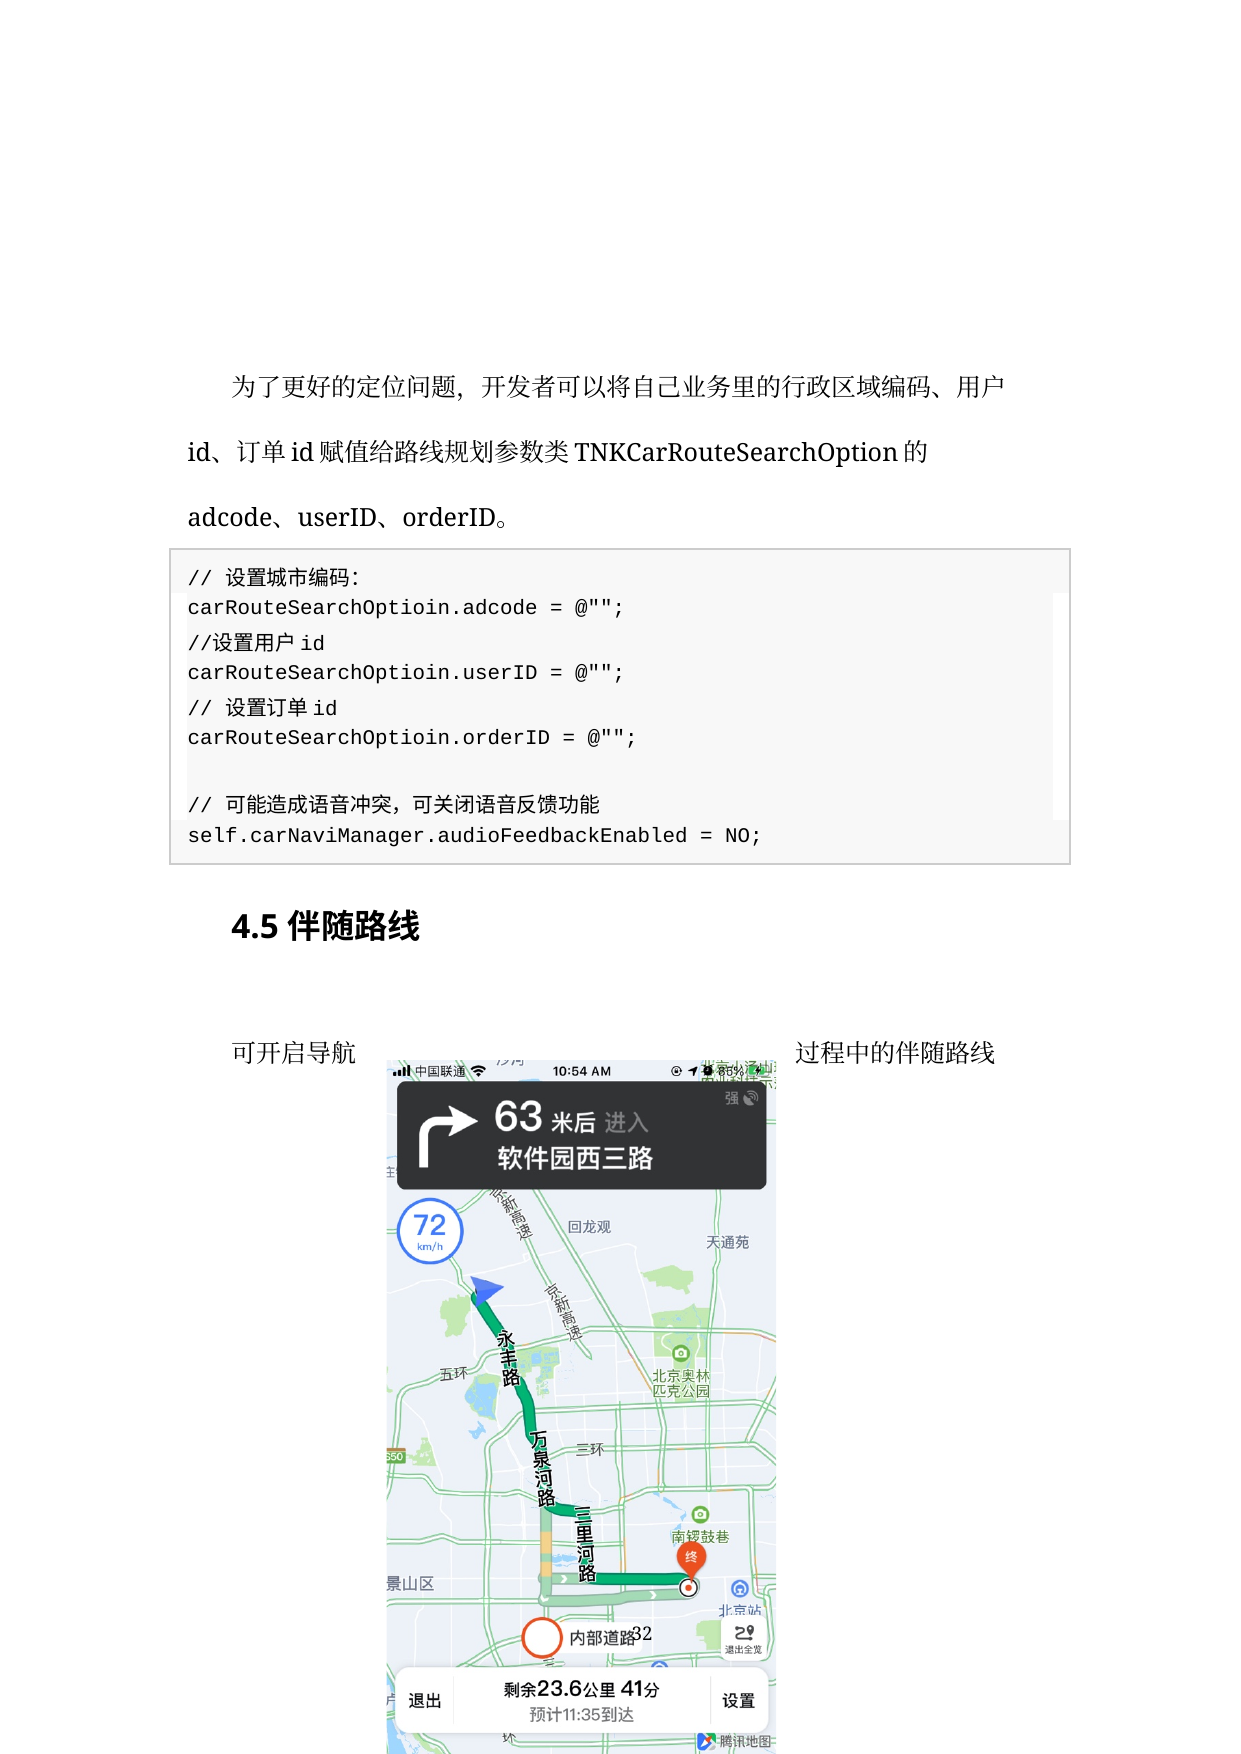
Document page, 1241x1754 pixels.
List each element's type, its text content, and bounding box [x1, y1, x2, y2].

text carRouteSearchOptioin.userID = @""; [187, 658, 1053, 690]
picture [386, 1060, 777, 1754]
text // 设置订单id [187, 690, 1053, 723]
subtitle 4.5 伴随路线 [187, 892, 1053, 957]
text carRouteSearchOptioin.adcode = @""; [187, 593, 1053, 625]
text //设置用户id [187, 625, 1053, 658]
text self.carNaviManager.audioFeedbackEnabled = NO; [171, 808, 1069, 863]
text 为了更好的定位问题，开发者可以将自己业务里的行政区域编码、用户id、订单id赋值给路线规划参数类TNKCarRouteSearchOption的adcode、userID、orderID。 [187, 353, 1053, 548]
text // 设置城市编码： [171, 550, 1069, 593]
text 可开启导航过程中的伴随路线 [187, 1019, 1053, 1084]
text // 可能造成语音冲突，可关闭语音反馈功能 [187, 788, 1053, 808]
text carRouteSearchOptioin.orderID = @""; [187, 723, 1053, 755]
